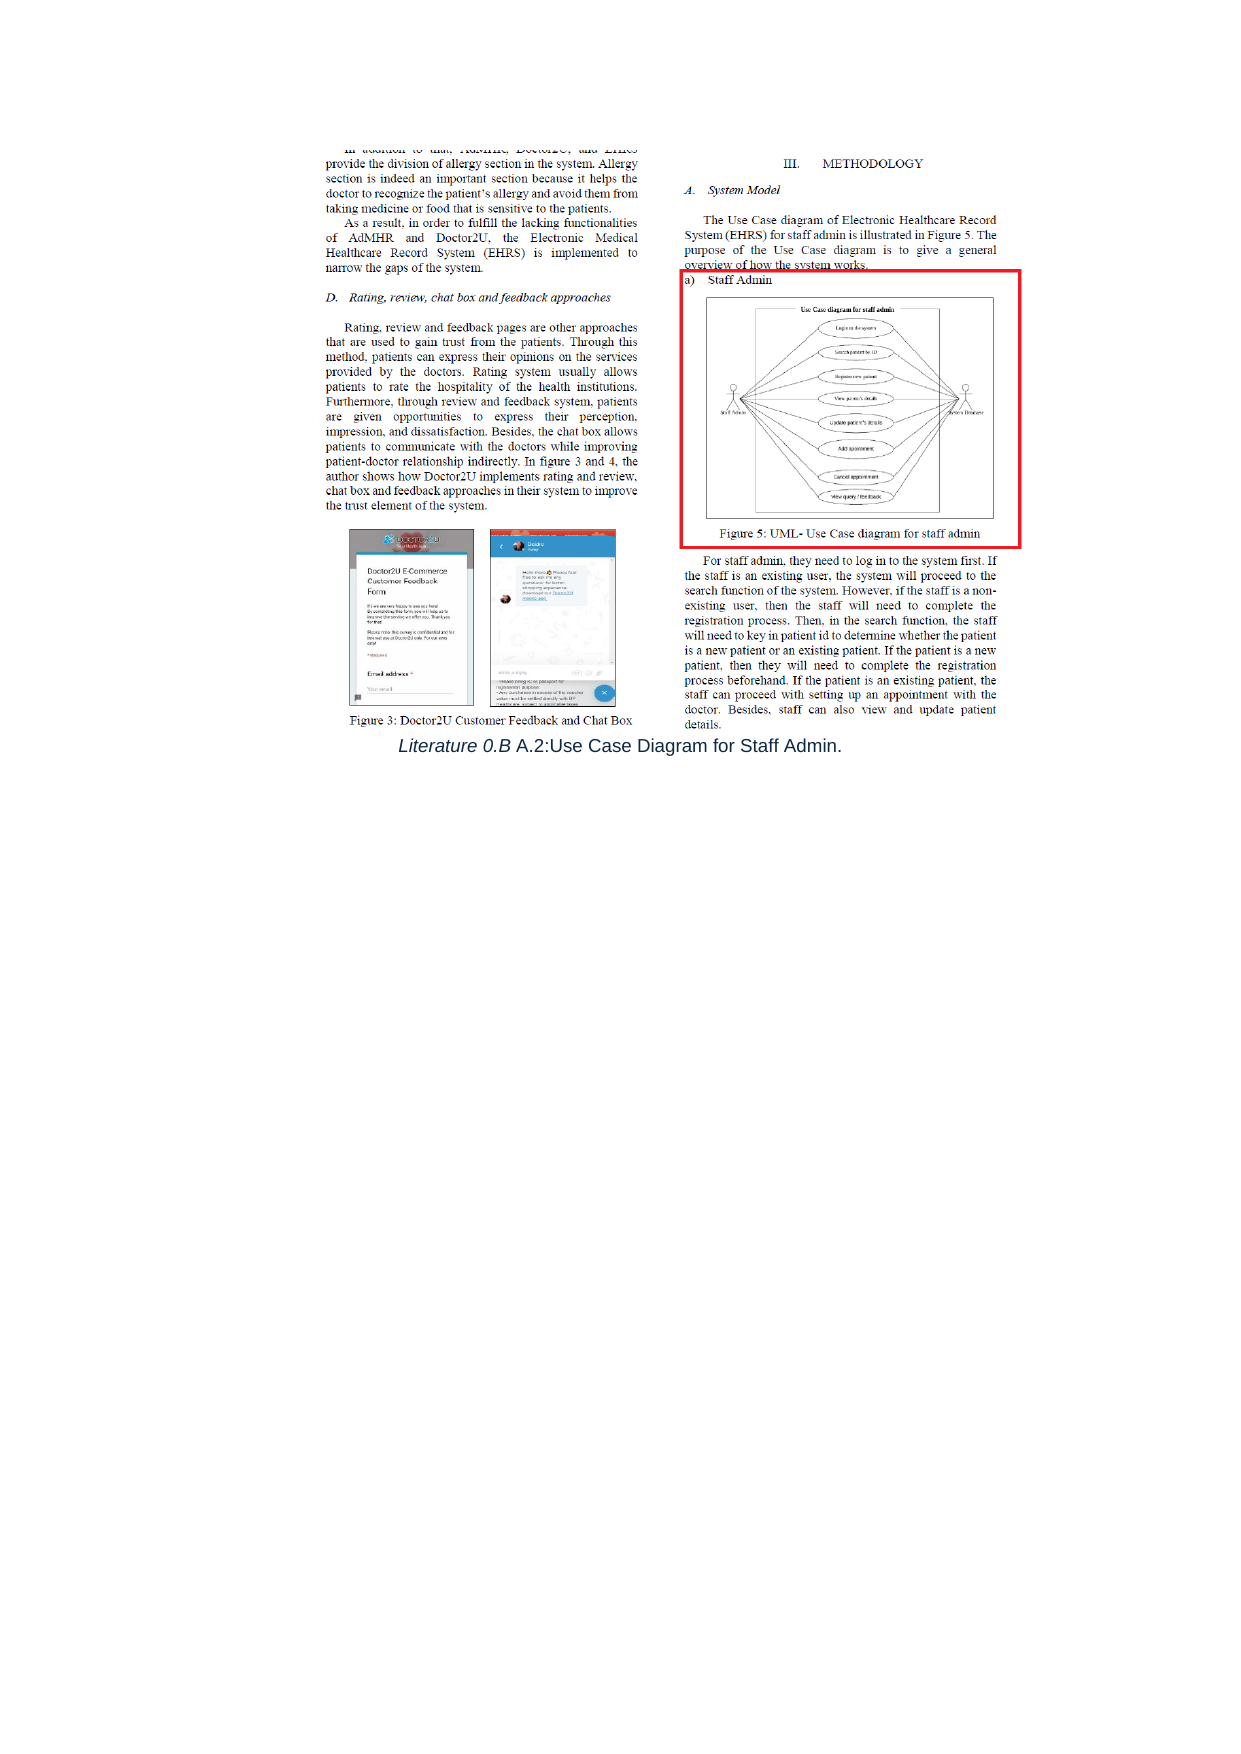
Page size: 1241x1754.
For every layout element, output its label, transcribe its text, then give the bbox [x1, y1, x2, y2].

picture [265, 150, 1050, 735]
